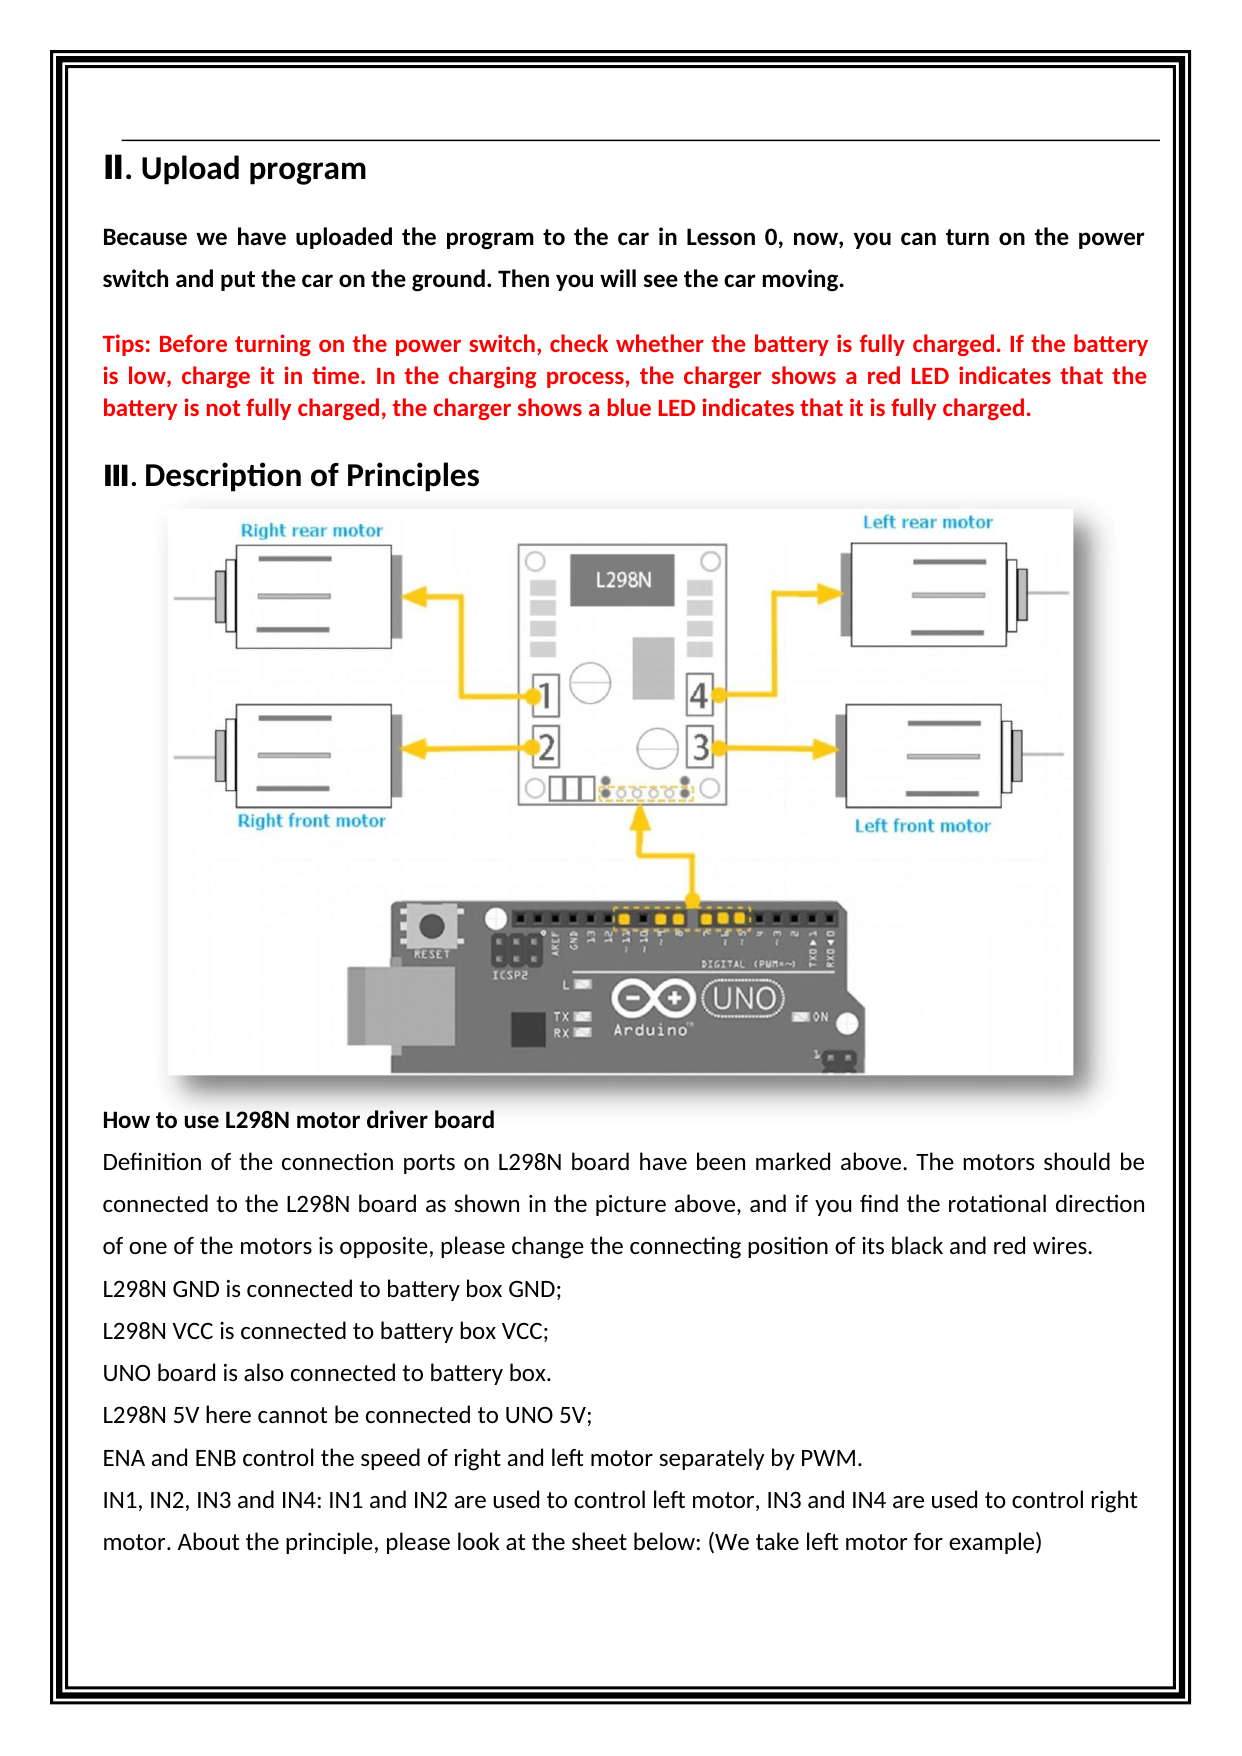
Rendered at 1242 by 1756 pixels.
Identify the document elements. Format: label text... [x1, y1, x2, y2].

text L298N GND is connected to battery box GND; L298N VCC is connected to battery box VCC; UNO board is also connected to battery box. L298N 5V here cannot be connected to UNO 5V; [102, 1273, 597, 1430]
text Definition of the connection ports on L298N board have been marked above. The motors should be connected to the L298N board as shown in the picture above, and if you find the rotational direction of one of the motors is opposite, please change the connecting position of its black and red wires. [102, 1146, 1146, 1261]
subtitle Ⅱ. Upload program [102, 143, 1225, 189]
subtitle Ⅲ. Description of Principles [102, 454, 1225, 495]
text Tips: Before turning on the power switch, check whether the battery is fully charged. If the battery is low, charge it in time. In the charging process, the charger shows a red LED indicates that the battery is not fully charged, the charger shows a blue LED indicates that it is fully charged. [102, 328, 1148, 423]
subtitle Because we have uploaded the program to the car in Lesson 0, now, you can turn on the power switch and put the car on the ground. Then you will see the car moving. [102, 221, 1147, 294]
text ENA and ENB control the speed of right and left motor separately by PWM. [102, 1442, 1225, 1472]
text IN1, IN2, IN3 and IN4: IN1 and IN2 are used to control left motor, IN3 and IN4 are used to control right motor. About the principle, please look at the sheet below: (We take left motor for example) [102, 1484, 1157, 1557]
picture [153, 495, 1122, 1104]
subtitle How to use L298N motor driver board [102, 1104, 1225, 1134]
